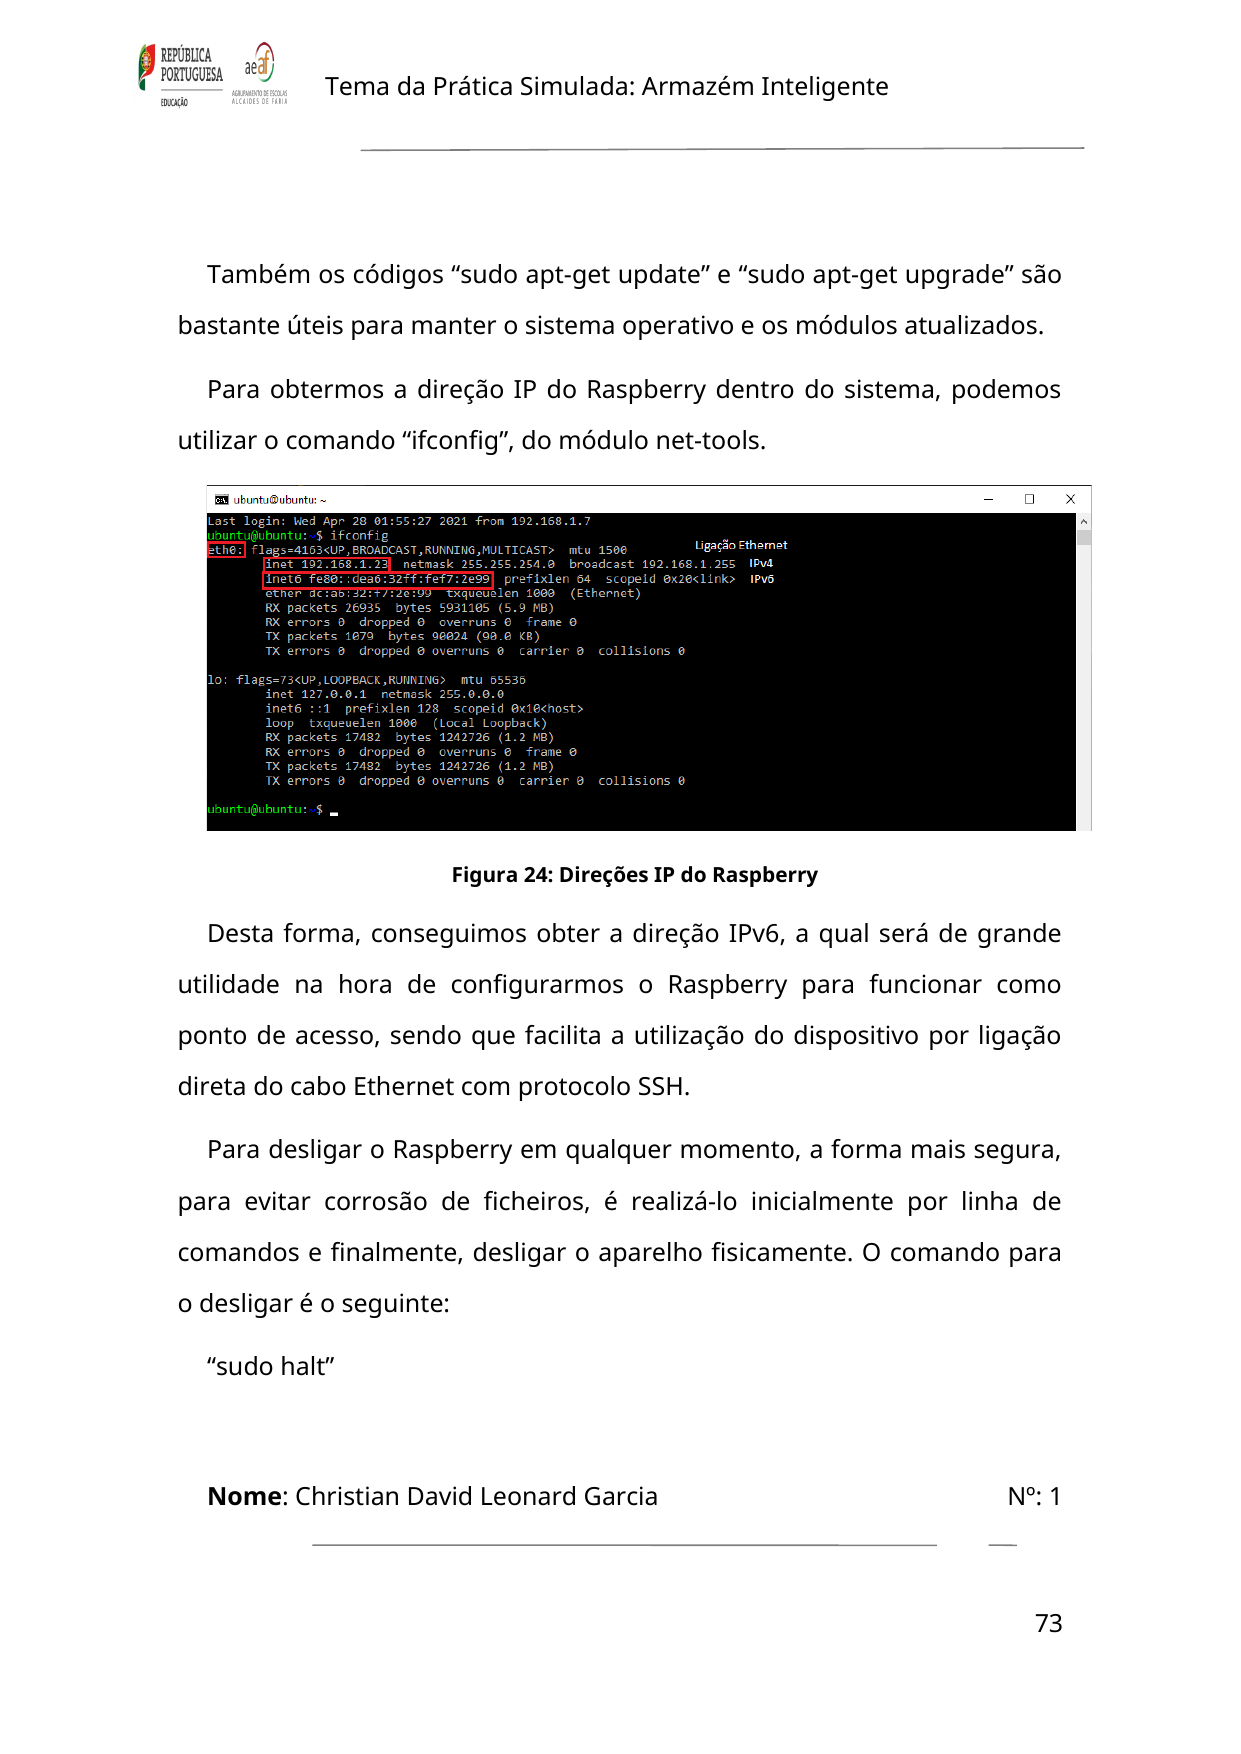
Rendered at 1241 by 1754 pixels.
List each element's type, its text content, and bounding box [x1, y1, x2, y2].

text Também os códigos “sudo apt-get update” e “sudo apt-get upgrade” são bastante úteis para manter o sistema operativo e os módulos atualizados. [177, 257, 1063, 342]
picture [232, 42, 287, 104]
text “sudo halt” [177, 1349, 1063, 1383]
text Para obtermos a direção IP do Raspberry dentro do sistema, podemos utilizar o comando “ifconfig”, do módulo net-tools. [177, 371, 1063, 456]
text Figura 24: Direções IP do Raspberry [177, 860, 1063, 889]
text Para desligar o Raspberry em qualquer momento, a forma mais segura, para evitar corrosão de ficheiros, é realizá-lo inicialmente por linha de comandos e finalmente, desligar o aparelho fisicamente. O comando para o desligar é o seguinte: [177, 1132, 1063, 1319]
picture [130, 42, 231, 111]
text Desta forma, conseguimos obter a direção IPv6, a qual será de grande utilidade na hora de configurarmos o Raspberry para funcionar como ponto de acesso, sendo que facilita a utilização do dispositivo por ligação direta do cabo Ethernet com protocolo SSH. [177, 915, 1063, 1103]
picture [206, 485, 1092, 831]
